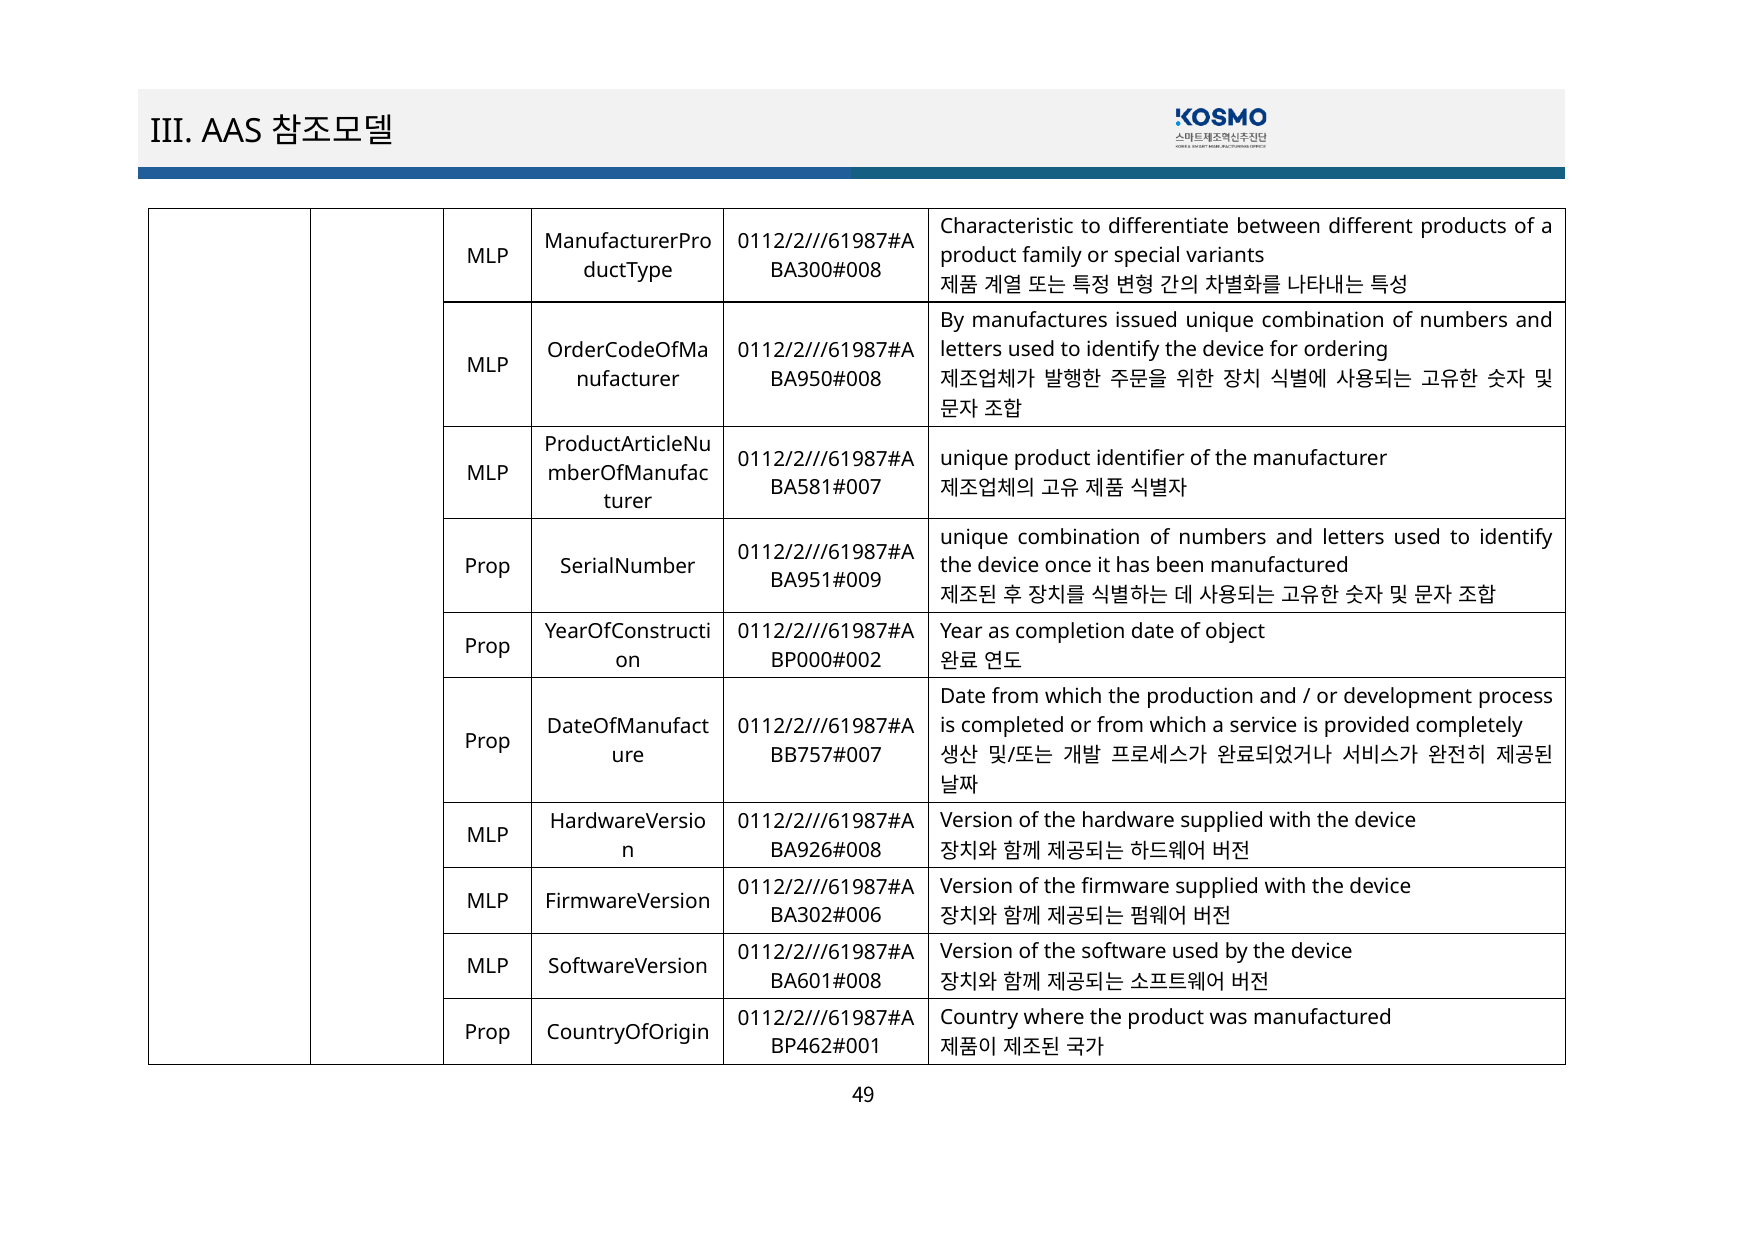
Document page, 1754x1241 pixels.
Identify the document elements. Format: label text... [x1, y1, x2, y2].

table_cell Characteristic to differentiate between different products of a product family or special variants 제품 계열 또는 특정 변형 간의 차별화를 나타내는 특성 [929, 209, 1565, 301]
table_cell 0112/2///61987#ABP000#002 [724, 613, 928, 677]
table_cell MLP [444, 868, 531, 933]
table_cell ProductArticleNumberOfManufacturer [532, 427, 723, 518]
table_cell Version of the software used by the device 장치와 함께 제공되는 소프트웨어 버전 [929, 934, 1565, 998]
table_cell Prop [444, 519, 531, 612]
table_cell 0112/2///61987#ABA951#009 [724, 519, 928, 612]
table_cell DateOfManufacture [532, 678, 723, 802]
table_cell MLP [444, 803, 531, 867]
table_cell Country where the product was manufactured 제품이 제조된 국가 [929, 999, 1565, 1064]
table_cell Prop [444, 999, 531, 1064]
table_cell Version of the hardware supplied with the device 장치와 함께 제공되는 하드웨어 버전 [929, 803, 1565, 867]
table_cell MLP [444, 303, 531, 426]
table_cell 0112/2///61987#ABA300#008 [724, 209, 928, 301]
table_cell HardwareVersion [532, 803, 723, 867]
table_cell ManufacturerProductType [532, 209, 723, 301]
table_cell By manufactures issued unique combination of numbers and letters used to identify the device for ordering 제조업체가 발행한 주문을 위한 장치 식별에 사용되는 고유한 숫자 및 문자 조합 [929, 303, 1565, 426]
table_cell SerialNumber [532, 519, 723, 612]
picture [1175, 108, 1267, 148]
table_cell 0112/2///61987#ABA926#008 [724, 803, 928, 867]
table_cell MLP [444, 427, 531, 518]
table_cell 0112/2///61987#ABA581#007 [724, 427, 928, 518]
table_cell Prop [444, 613, 531, 677]
table_cell Prop [444, 678, 531, 802]
table_cell 0112/2///61987#ABB757#007 [724, 678, 928, 802]
table_cell 0112/2///61987#ABA302#006 [724, 868, 928, 933]
table_cell 0112/2///61987#ABA601#008 [724, 934, 928, 998]
table_cell FirmwareVersion [532, 868, 723, 933]
table_cell unique product identifier of the manufacturer 제조업체의 고유 제품 식별자 [929, 427, 1565, 518]
table_cell 0112/2///61987#ABP462#001 [724, 999, 928, 1064]
table_cell YearOfConstruction [532, 613, 723, 677]
table_cell SoftwareVersion [532, 934, 723, 998]
table_cell unique combination of numbers and letters used to identify the device once it has been manufactured 제조된 후 장치를 식별하는 데 사용되는 고유한 숫자 및 문자 조합 [929, 519, 1565, 612]
table_cell MLP [444, 209, 531, 301]
table_cell Version of the firmware supplied with the device 장치와 함께 제공되는 펌웨어 버전 [929, 868, 1565, 933]
table_cell OrderCodeOfManufacturer [532, 303, 723, 426]
table_cell Year as completion date of object 완료 연도 [929, 613, 1565, 677]
table_cell MLP [444, 934, 531, 998]
table_cell Date from which the production and / or development process is completed or from which a service is provided completely 생산 및/또는 개발 프로세스가 완료되었거나 서비스가 완전히 제공된 날짜 [929, 678, 1565, 802]
table_cell 0112/2///61987#ABA950#008 [724, 303, 928, 426]
table_cell CountryOfOrigin [532, 999, 723, 1064]
